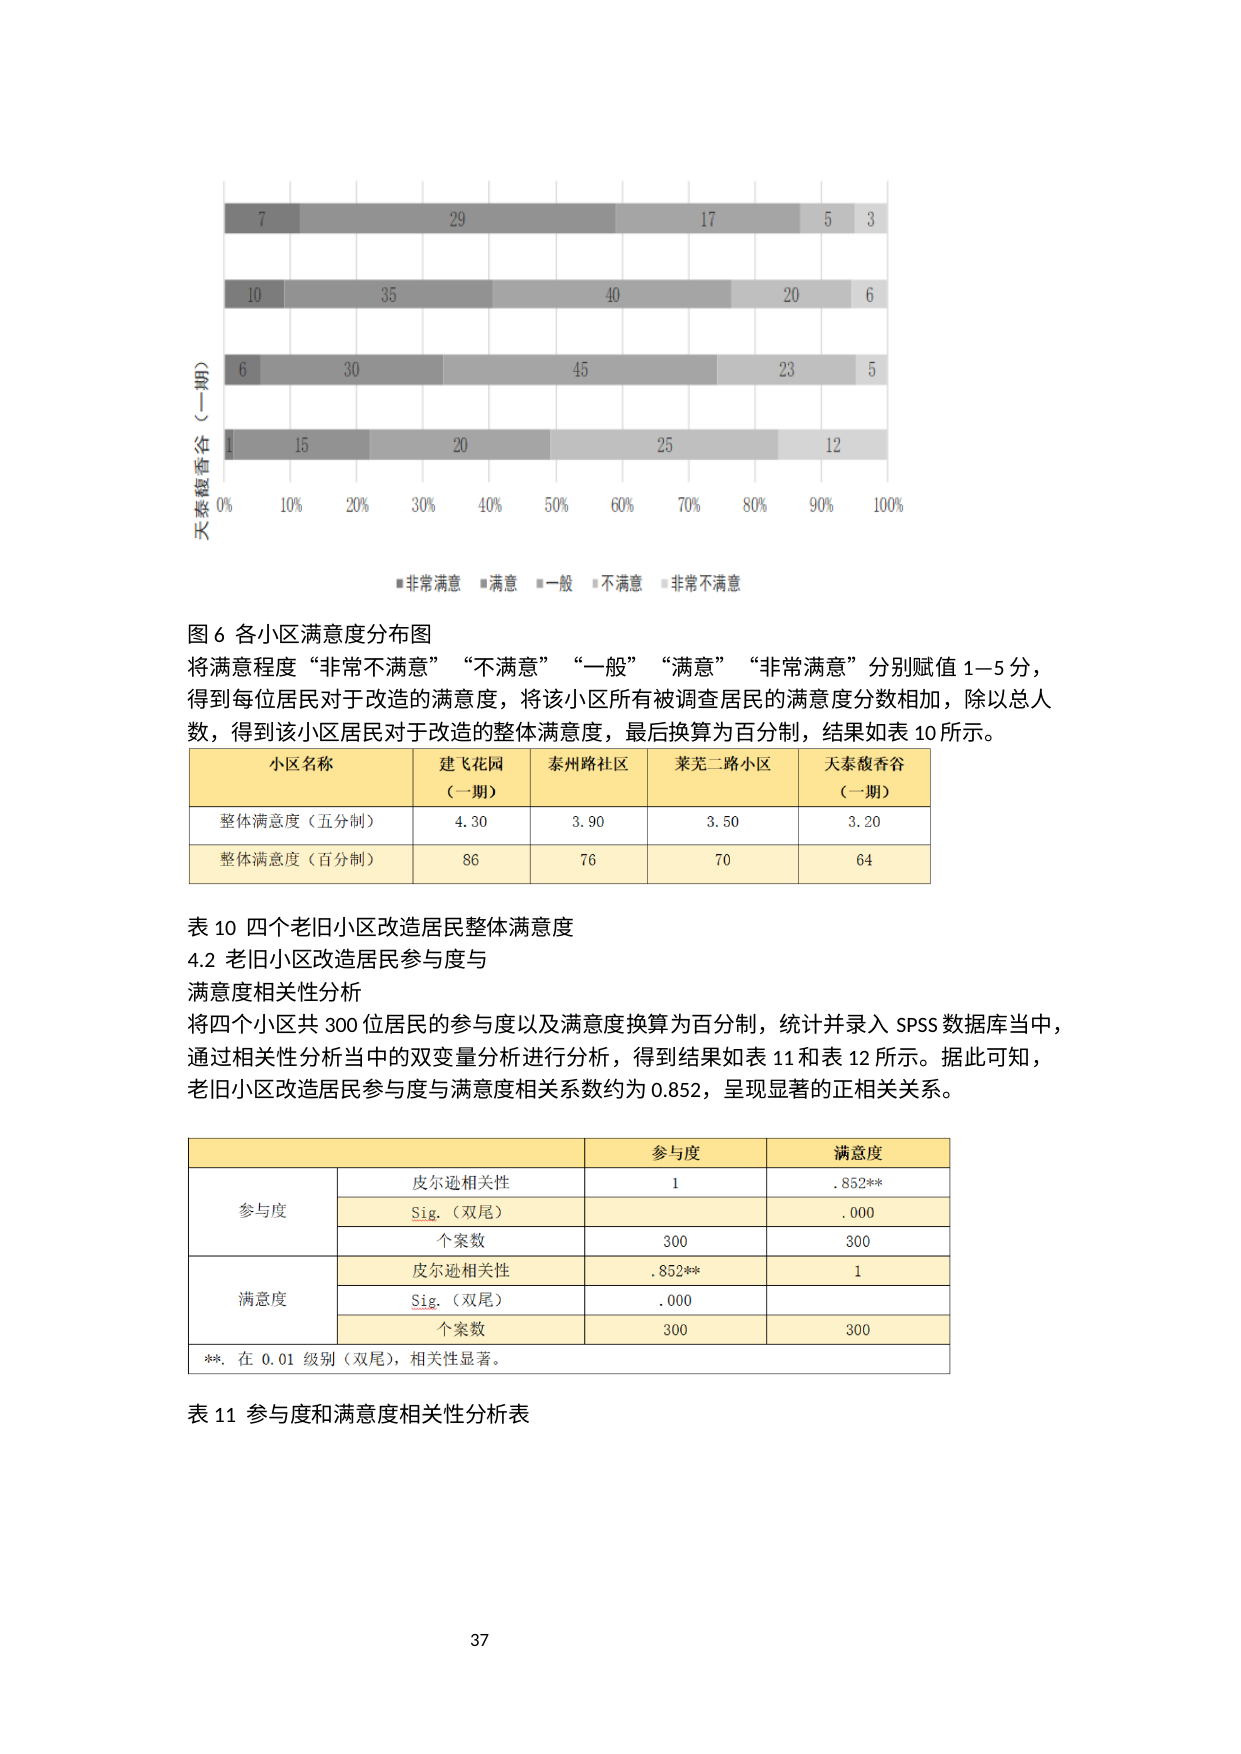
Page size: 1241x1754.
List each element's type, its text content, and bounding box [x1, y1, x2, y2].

text 满意度相关性分析 [187, 974, 1053, 1007]
text 图6 各小区满意度分布图 [187, 617, 1053, 649]
text 将满意程度“非常不满意”“不满意”“一般”“满意”“非常满意”分别赋值1—5分，得到每位居民对于改造的满意度，将该小区所有被调查居民的满意度分数相加，除以总人数，得到该小区居民对于改造的整体满意度，最后换算为百分制，结果如表10所示。 [187, 649, 1053, 747]
text 表11 参与度和满意度相关性分析表 [187, 1397, 1053, 1429]
text 将四个小区共300位居民的参与度以及满意度换算为百分制，统计并录入SPSS数据库当中，通过相关性分析当中的双变量分析进行分析，得到结果如表11和表12所示。据此可知，老旧小区改造居民参与度与满意度相关系数约为0.852，呈现显著的正相关关系。 [187, 1007, 1053, 1104]
text 4.2 老旧小区改造居民参与度与 [187, 942, 1053, 974]
text 表10 四个老旧小区改造居民整体满意度 [187, 909, 1053, 942]
picture [187, 162, 911, 608]
picture [187, 747, 933, 886]
picture [187, 1137, 954, 1376]
